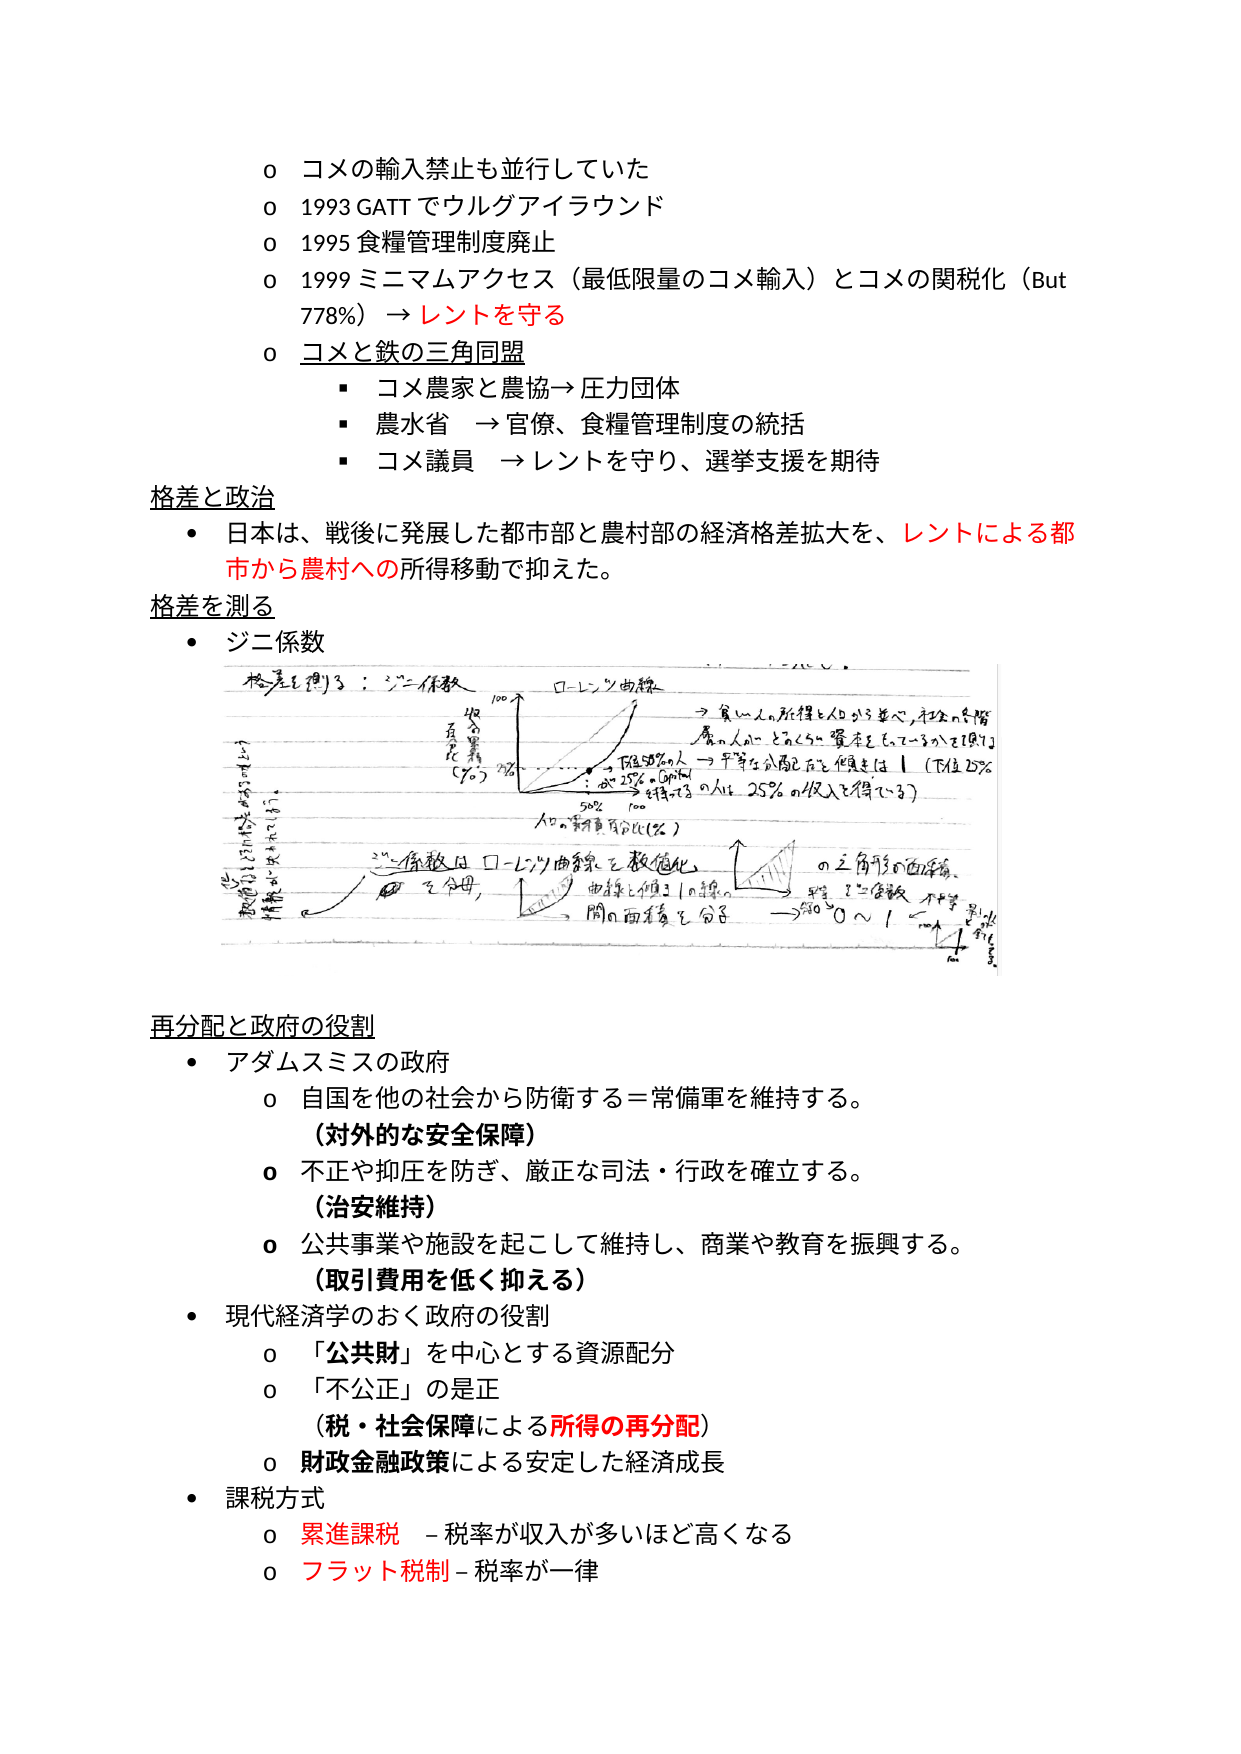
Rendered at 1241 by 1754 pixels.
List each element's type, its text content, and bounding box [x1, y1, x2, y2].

list アダムスミスの政府 [187, 1042, 1090, 1079]
list （対外的な安全保障） [300, 1115, 1090, 1151]
list 自国を他の社会から防衛する＝常備軍を維持する。 [262, 1079, 1090, 1115]
list 1995食糧管理制度廃止 [262, 223, 1090, 259]
list （取引費用を低く抑える） [300, 1261, 1090, 1297]
list フラット税制 – 税率が一律 [262, 1551, 1090, 1588]
list 課税方式 [187, 1479, 1090, 1515]
list 「不公正」の是正 （税・社会保障による所得の再分配） [262, 1369, 1090, 1442]
list 日本は、戦後に発展した都市部と農村部の経済格差拡大を、レントによる都市から農村への所得移動で抑えた。 [187, 513, 1090, 586]
list 累進課税 – 税率が収入が多いほど高くなる [262, 1515, 1090, 1551]
list 農水省 → 官僚、食糧管理制度の統括 [337, 405, 1090, 441]
list コメと鉄の三角同盟 [262, 332, 1090, 368]
list 財政金融政策による安定した経済成長 [262, 1442, 1090, 1479]
list ジニ係数 [187, 622, 1090, 658]
list 現代経済学のおく政府の役割 [187, 1297, 1090, 1333]
text 格差を測る [150, 586, 1090, 622]
text 再分配と政府の役割 [150, 1006, 1090, 1042]
list 不正や抑圧を防ぎ、厳正な司法・行政を確立する。 [262, 1151, 1090, 1188]
list コメ農家と農協→ 圧力団体 [337, 368, 1090, 405]
list 公共事業や施設を起こして維持し、商業や教育を振興する。 [262, 1224, 1090, 1261]
list 1993 GATTでウルグアイラウンド [262, 186, 1090, 223]
picture [221, 664, 1002, 976]
list 「公共財」を中心とする資源配分 [262, 1333, 1090, 1369]
list （治安維持） [300, 1188, 1090, 1224]
list コメの輸入禁止も並行していた [262, 150, 1090, 186]
text 格差と政治 [150, 477, 1090, 513]
list 1999 ミニマムアクセス（最低限量のコメ輸入）とコメの関税化（But 778%） → レントを守る [262, 259, 1090, 332]
list コメ議員 → レントを守り、選挙支援を期待 [337, 441, 1090, 477]
